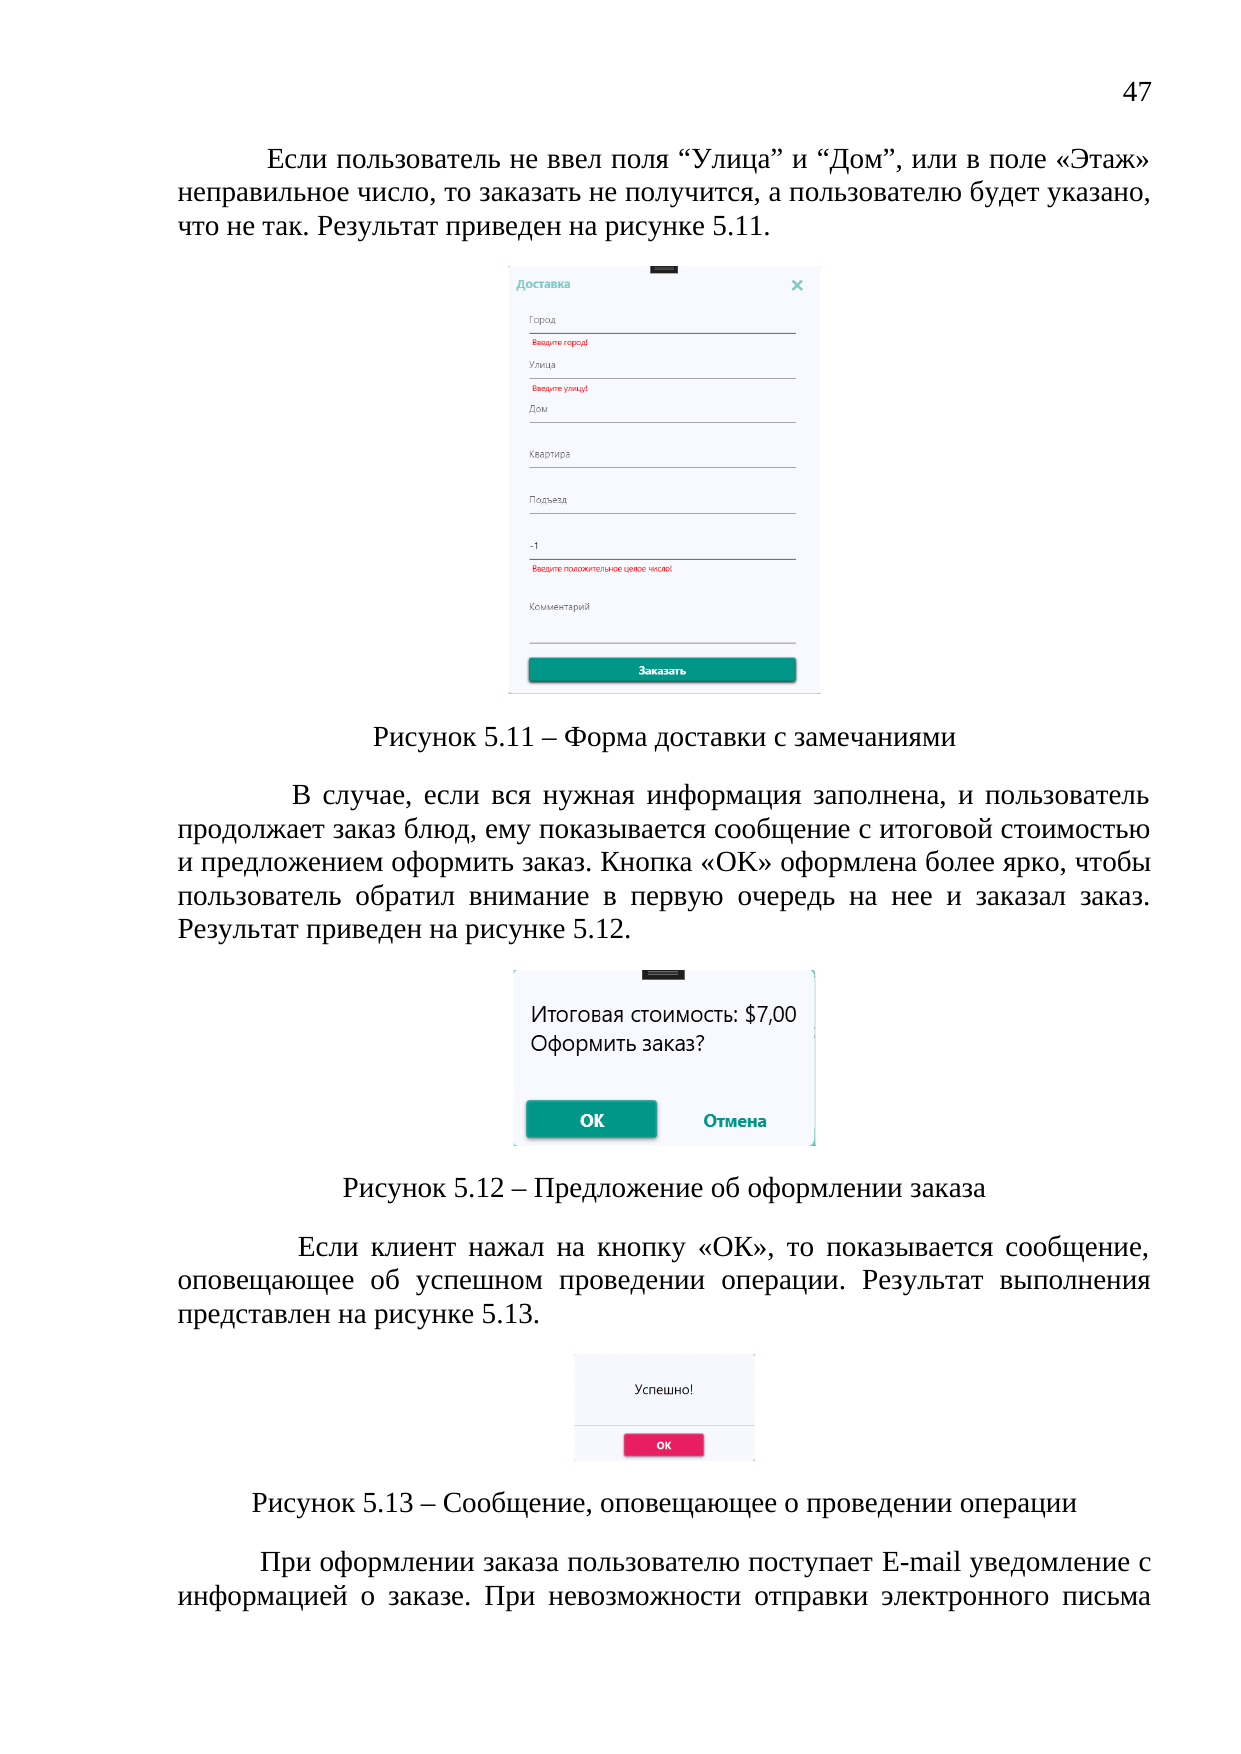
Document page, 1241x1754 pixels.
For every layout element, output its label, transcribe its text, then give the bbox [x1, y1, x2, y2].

text Рисунок 5.11 – Форма доставки с замечаниями [177, 719, 1152, 752]
text Рисунок 5.13 – Сообщение, оповещающее о проведении операции [177, 1486, 1152, 1519]
picture [574, 1354, 755, 1461]
picture [513, 970, 816, 1146]
picture [508, 266, 821, 694]
text В случае, если вся нужная информация заполнена, и пользователь продолжает заказ блюд, ему показывается сообщение с итоговой стоимостью и предложением оформить заказ. Кнопка «OK» оформлена более ярко, чтобы пользователь обратил внимание в первую очередь на нее и заказал заказ. Результат приведен на рисунке 5.12. [177, 777, 1152, 945]
text Если пользователь не ввел поля “Улица” и “Дом”, или в поле «Этаж» неправильное число, то заказать не получится, а пользователю будет указано, что не так. Результат приведен на рисунке 5.11. [177, 141, 1152, 241]
text Рисунок 5.12 – Предложение об оформлении заказа [177, 1170, 1152, 1204]
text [177, 1544, 1152, 1611]
text Если клиент нажал на кнопку «ОК», то показывается сообщение, оповещающее об успешном проведении операции. Результат выполнения представлен на рисунке 5.13. [177, 1229, 1152, 1329]
